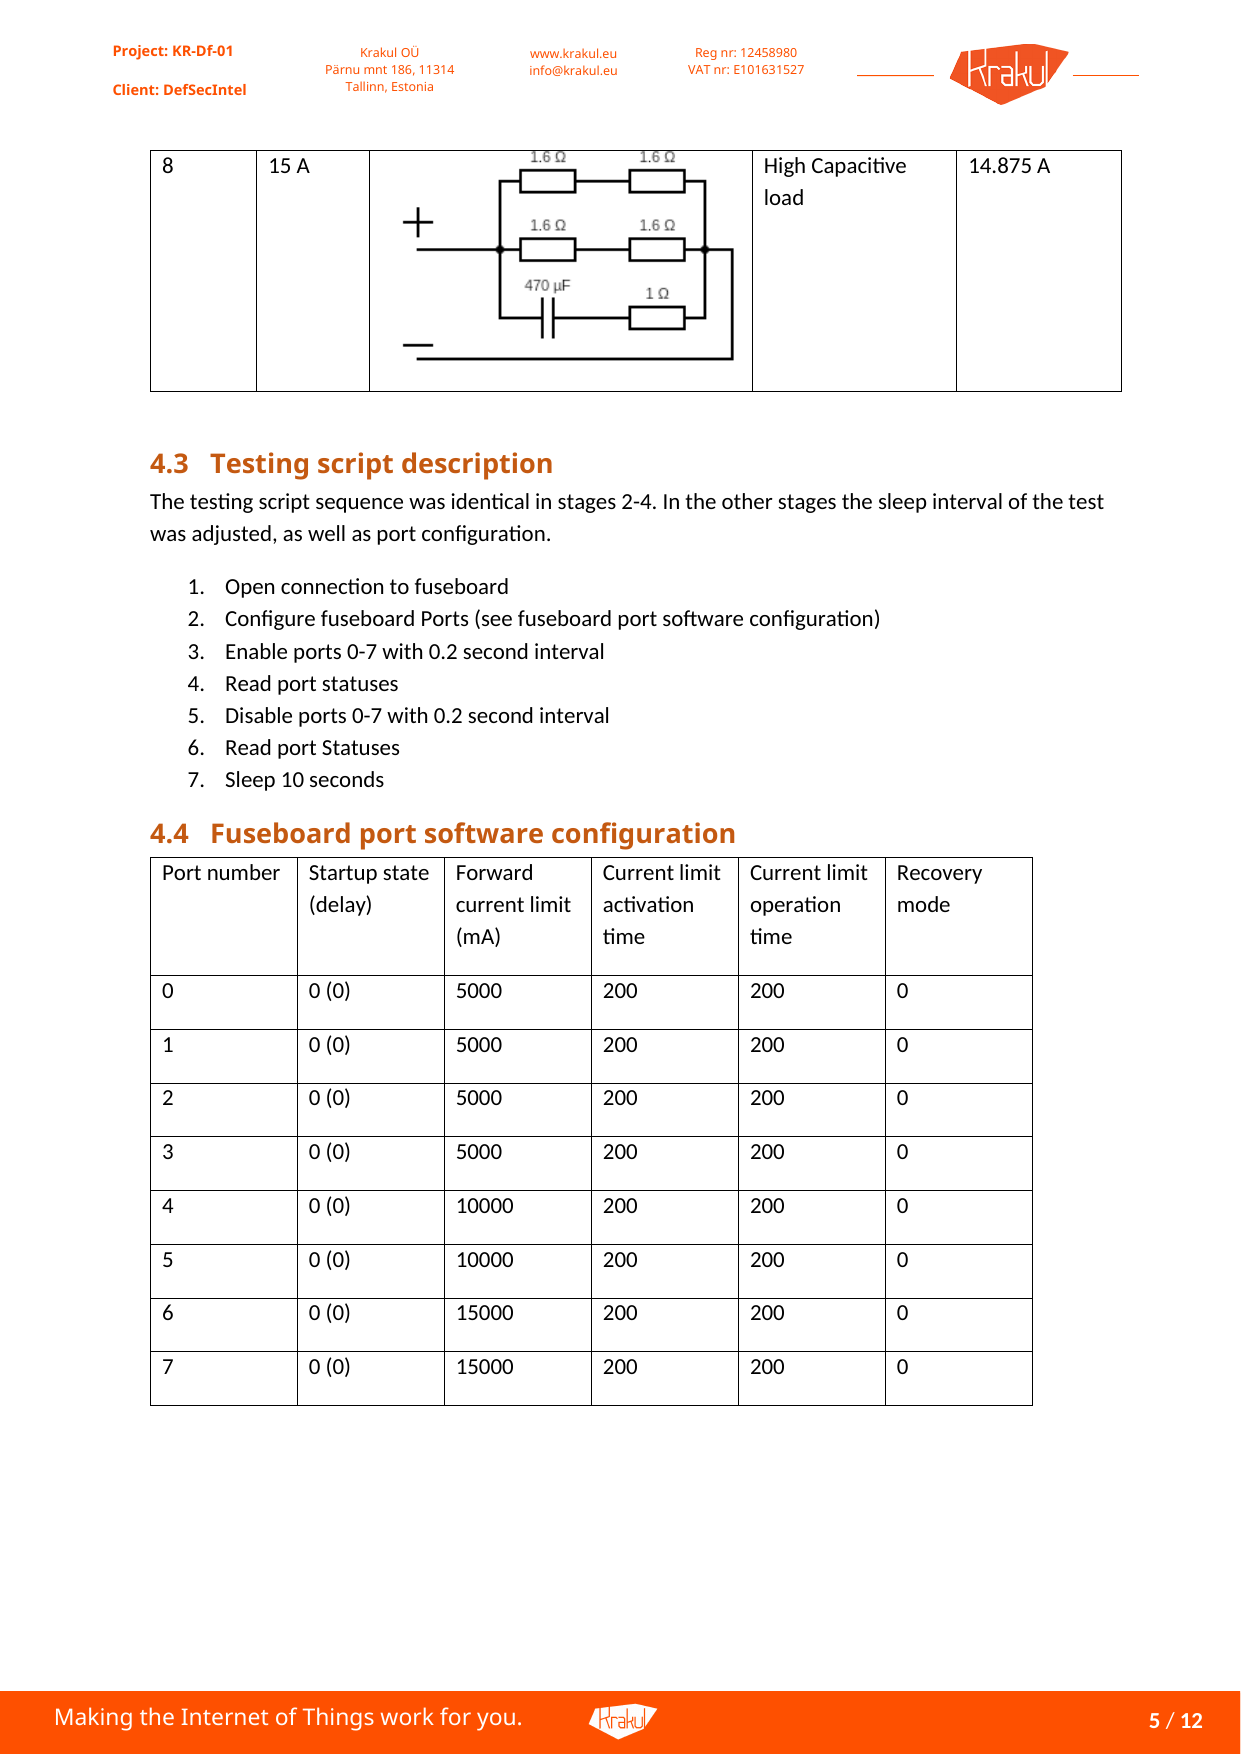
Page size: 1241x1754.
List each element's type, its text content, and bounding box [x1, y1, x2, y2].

table_cell 0 [886, 1137, 1032, 1190]
list Open connection to fuseboard [187, 572, 1122, 600]
table_cell 0 (0) [298, 1352, 444, 1405]
table_cell 0 (0) [298, 1191, 444, 1244]
list Read port statuses [187, 669, 1122, 697]
list Configure fuseboard Ports (see fuseboard port software configuration) [187, 604, 1122, 633]
table_cell 0 [886, 976, 1032, 1029]
table_cell 15000 [445, 1352, 591, 1405]
list Enable ports 0-7 with 0.2 second interval [187, 637, 1122, 665]
table_cell 15000 [445, 1299, 591, 1351]
table_header Recovery mode [886, 858, 1032, 975]
table_cell 200 [739, 1030, 885, 1082]
picture [567, 1699, 679, 1744]
table_cell 200 [592, 1084, 738, 1136]
table_cell 10000 [445, 1191, 591, 1244]
picture [380, 151, 742, 366]
table_cell 7 [151, 1352, 297, 1405]
table_cell 5000 [445, 976, 591, 1029]
table_cell 200 [592, 976, 738, 1029]
table_cell 6 [151, 1299, 297, 1351]
table_cell 15 A [257, 151, 369, 391]
table_cell 0 (0) [298, 1137, 444, 1190]
table_cell 0 [886, 1084, 1032, 1136]
table_cell 1 [151, 1030, 297, 1082]
table_header Current limit activation time [592, 858, 738, 975]
table_cell 5000 [445, 1084, 591, 1136]
table_cell 200 [739, 976, 885, 1029]
table_cell 0 [886, 1245, 1032, 1297]
table_cell 0 (0) [298, 1245, 444, 1297]
list Sleep 10 seconds [187, 766, 1122, 793]
table_cell 0 [886, 1030, 1032, 1082]
table_header Forward current limit (mA) [445, 858, 591, 975]
table_cell 5000 [445, 1137, 591, 1190]
table_cell 3 [151, 1137, 297, 1190]
table_cell 0 [886, 1191, 1032, 1244]
subtitle Testing script description [150, 445, 1122, 482]
table_cell 5 [151, 1245, 297, 1297]
table_cell 200 [739, 1137, 885, 1190]
table_cell 200 [739, 1245, 885, 1297]
table_cell 8 [151, 151, 256, 391]
table_cell 0 [886, 1352, 1032, 1405]
table_cell 200 [592, 1245, 738, 1297]
table_cell 200 [739, 1299, 885, 1351]
table_cell 200 [739, 1084, 885, 1136]
table_cell 200 [592, 1299, 738, 1351]
table_cell [370, 151, 752, 391]
table_cell High Capacitive load [753, 151, 956, 391]
table_cell 2 [151, 1084, 297, 1136]
table_cell 0 (0) [298, 976, 444, 1029]
table_cell 200 [592, 1030, 738, 1082]
table_header Current limit operation time [739, 858, 885, 975]
picture [949, 44, 1069, 105]
table_cell 10000 [445, 1245, 591, 1297]
list Read port Statuses [187, 733, 1122, 761]
table_cell 200 [739, 1352, 885, 1405]
table_cell 200 [592, 1137, 738, 1190]
table_cell 200 [739, 1191, 885, 1244]
table_cell 0 (0) [298, 1084, 444, 1136]
table_cell 0 [886, 1299, 1032, 1351]
subtitle Fuseboard port software configuration [150, 814, 1122, 851]
table_header Port number [151, 858, 297, 975]
text The testing script sequence was identical in stages 2-4. In the other stages the sleep interval of the test was adjusted, as well as port configuration. [150, 487, 1122, 547]
list Disable ports 0-7 with 0.2 second interval [187, 701, 1122, 729]
table_cell 5000 [445, 1030, 591, 1082]
table_cell 0 (0) [298, 1030, 444, 1082]
table_cell 200 [592, 1191, 738, 1244]
table_cell 0 (0) [298, 1299, 444, 1351]
table_header Startup state (delay) [298, 858, 444, 975]
table_cell 4 [151, 1191, 297, 1244]
table_cell 0 [151, 976, 297, 1029]
table_cell 200 [592, 1352, 738, 1405]
table_cell 14.875 A [957, 151, 1121, 391]
